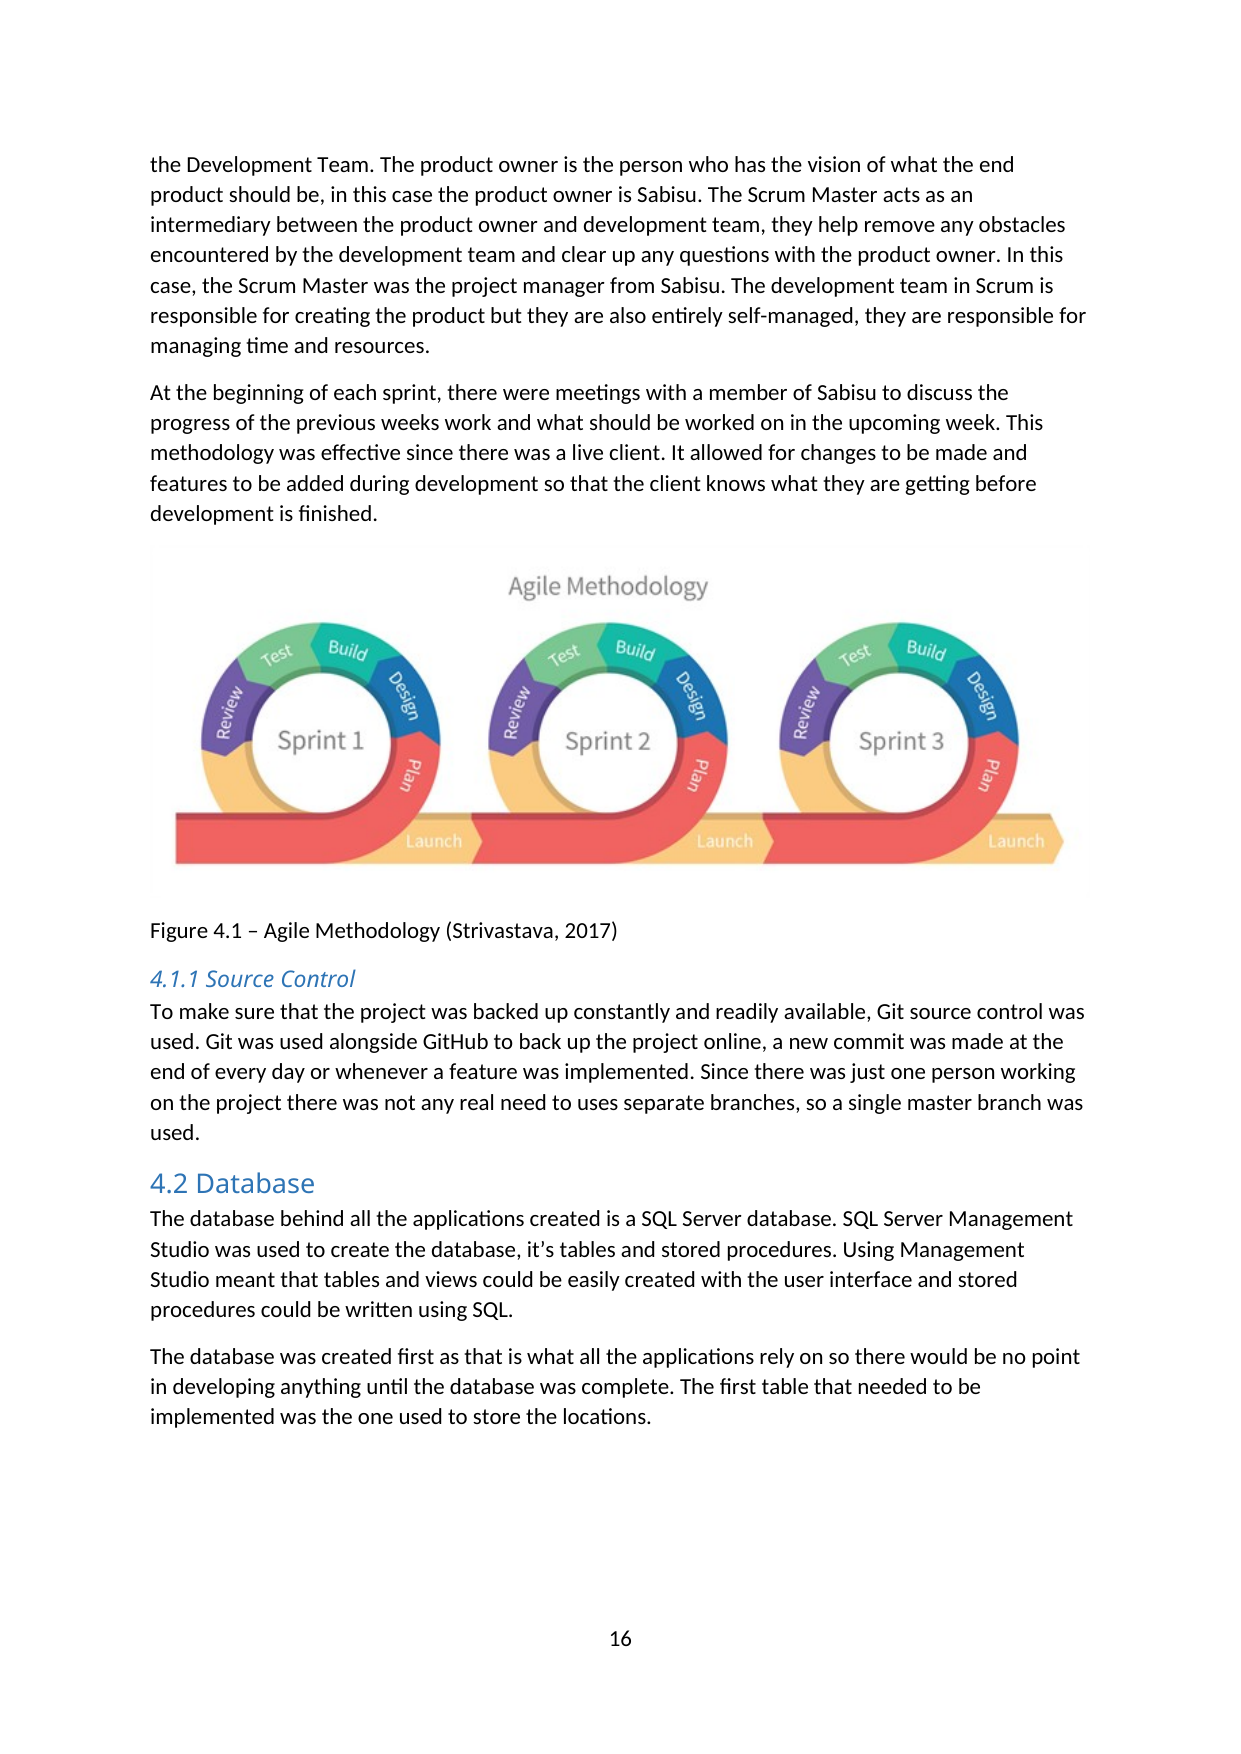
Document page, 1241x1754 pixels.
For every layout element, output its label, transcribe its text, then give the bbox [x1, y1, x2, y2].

text To make sure that the project was backed up constantly and readily available, Git source control was used. Git was used alongside GitHub to back up the project online, a new commit was made at the end of every day or whenever a feature was implemented. Since there was just one person working on the project there was not any real need to uses separate branches, so a single master branch was used. [150, 997, 1090, 1146]
text At the beginning of each sprint, there were meetings with a member of Sabisu to discuss the progress of the previous weeks work and what should be worked on in the upcoming week. This methodology was effective since there was a live client. It allowed for changes to be made and features to be added during development so that the client knows what they are getting before development is finished. [150, 378, 1090, 527]
text The database behind all the applications created is a SQL Server database. SQL Server Management Studio was used to create the database, it’s tables and stored procedures. Using Management Studio meant that tables and views could be easily created with the user interface and stored procedures could be written using SQL. [150, 1204, 1090, 1323]
text The database was created first as that is what all the applications rely on so there would be no point in developing anything until the database was complete. The first table that needed to be implemented was the one used to store the locations. [150, 1342, 1090, 1431]
subtitle 4.1.1 Source Control [150, 963, 1090, 994]
subtitle 4.2 Database [150, 1165, 1090, 1202]
picture [150, 545, 1091, 898]
text Figure 4.1 – Agile Methodology (Strivastava, 2017) [150, 916, 1090, 944]
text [150, 150, 1090, 359]
